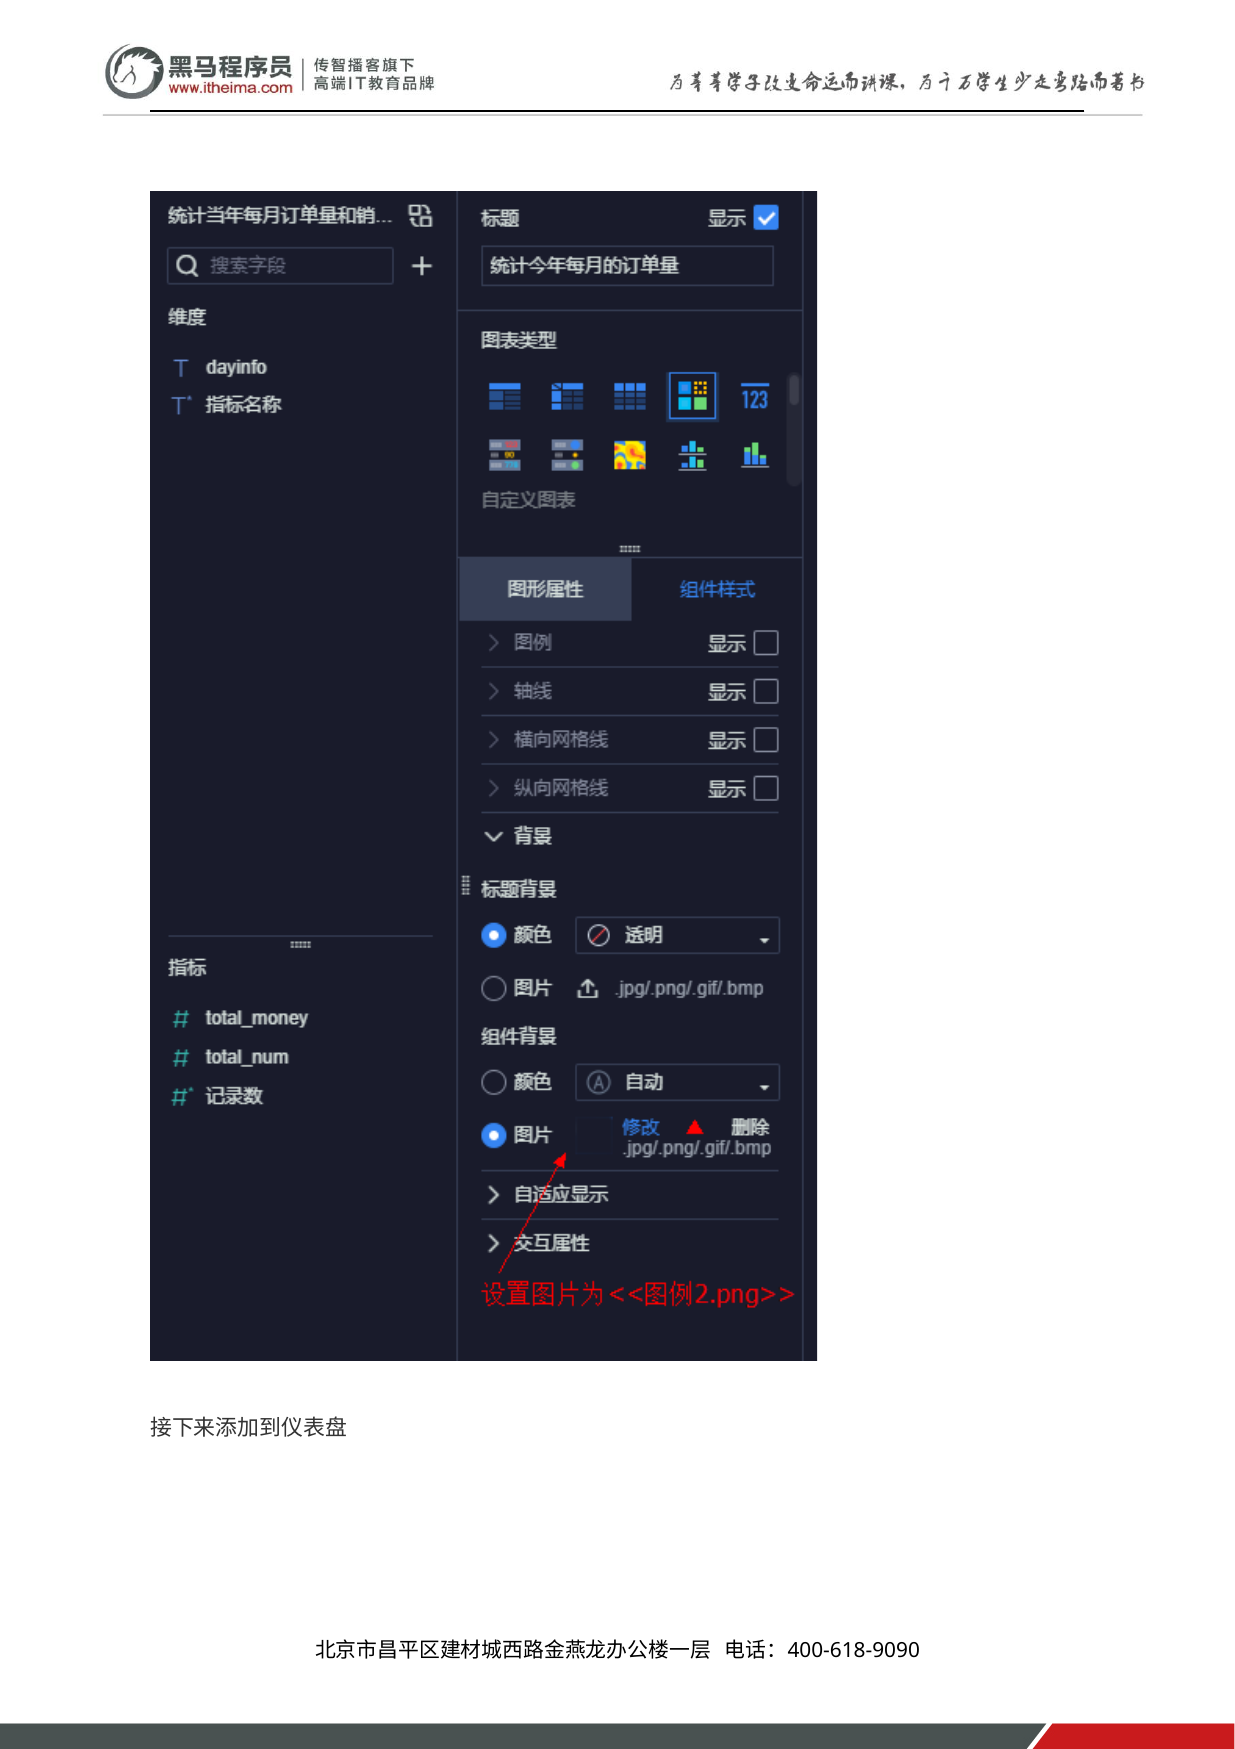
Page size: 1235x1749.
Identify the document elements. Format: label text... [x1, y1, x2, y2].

picture [0, 0, 1235, 123]
picture [0, 1664, 1235, 1749]
picture [150, 191, 818, 1361]
text 接下来添加到仪表盘 [150, 1409, 1084, 1441]
